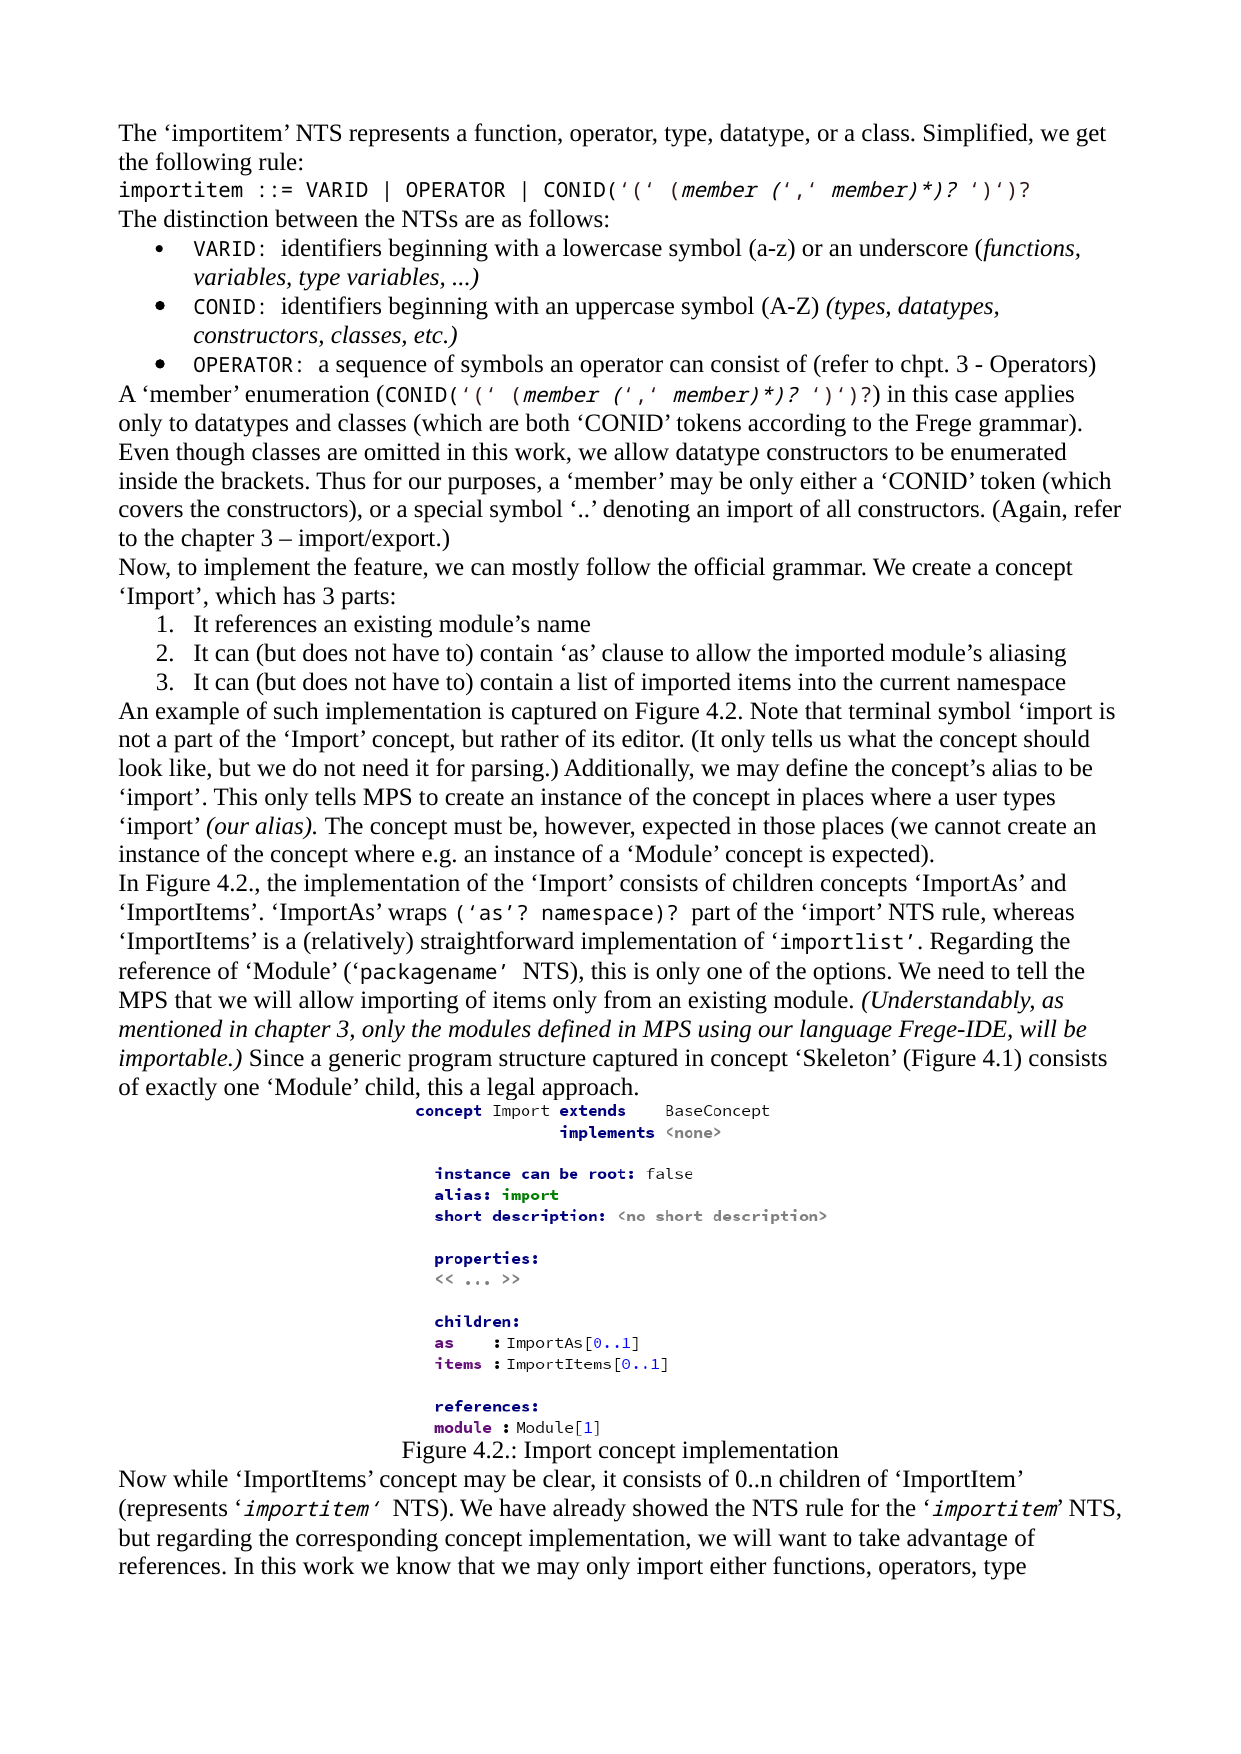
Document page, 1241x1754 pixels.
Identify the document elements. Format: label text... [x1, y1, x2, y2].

text The ‘importitem’ NTS represents a function, operator, type, datatype, or a class. Simplified, we get the following rule: [118, 118, 1122, 176]
list It references an existing module’s name [156, 609, 1122, 638]
text importitem ::= VARID | OPERATOR | CONID(‘(‘ (member (‘,‘ member)*)? ‘)‘)? [118, 176, 1122, 204]
list It can (but does not have to) contain a list of imported items into the current namespace [156, 667, 1122, 696]
text A ‘member’ enumeration (CONID(‘(‘ (member (‘,‘ member)*)? ‘)‘)?) in this case applies only to datatypes and classes (which are both ‘CONID’ tokens according to the Frege grammar). Even though classes are omitted in this work, we allow datatype constructors to be enumerated inside the brackets. Thus for our purposes, a ‘member’ may be only either a ‘CONID’ token (which covers the constructors), or a special symbol ‘..’ denoting an import of all constructors. (Again, refer to the chapter 3 – import/export.) [118, 379, 1122, 552]
text An example of such implementation is captured on Figure 4.2. Note that terminal symbol ‘import is not a part of the ‘Import’ concept, but rather of its editor. (It only tells us what the concept should look like, but we do not need it for parsing.) Additionally, we may define the concept’s alias to be ‘import’. This only tells MPS to create an instance of the concept in places where a user types ‘import’ (our alias). The concept must be, however, expected in those places (we cannot create an instance of the concept where e.g. an instance of a ‘Module’ concept is expected). [118, 696, 1122, 868]
picture [408, 1100, 833, 1436]
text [118, 1464, 1122, 1580]
text Figure 4.2.: Import concept implementation [118, 1436, 1122, 1464]
text In Figure 4.2., the implementation of the ‘Import’ consists of children concepts ‘ImportAs’ and ‘ImportItems’. ‘ImportAs’ wraps (‘as’? namespace)? part of the ‘import’ NTS rule, whereas ‘ImportItems’ is a (relatively) straightforward implementation of ‘importlist’. Regarding the reference of ‘Module’ (‘packagename’ NTS), this is only one of the options. We need to tell the MPS that we will allow importing of items only from an existing module. (Understandably, as mentioned in chapter 3, only the modules defined in MPS using our language Frege-IDE, will be importable.) Since a generic program structure captured in concept ‘Skeleton’ (Figure 4.1) consists of exactly one ‘Module’ child, this a legal approach. [118, 868, 1122, 1100]
list OPERATOR: a sequence of symbols an operator can consist of (refer to chpt. 3 - Operators) [156, 349, 1122, 379]
list It can (but does not have to) contain ‘as’ clause to allow the imported module’s aliasing [156, 638, 1122, 667]
list VARID: identifiers beginning with a lowercase symbol (a-z) or an underscore (functions, variables, type variables, ...) [156, 233, 1122, 291]
text Now, to implement the feature, we can mostly follow the official grammar. We create a concept ‘Import’, which has 3 parts: [118, 552, 1122, 609]
text The distinction between the NTSs are as follows: [118, 204, 1122, 233]
list CONID: identifiers beginning with an uppercase symbol (A-Z) (types, datatypes, constructors, classes, etc.) [156, 291, 1122, 349]
